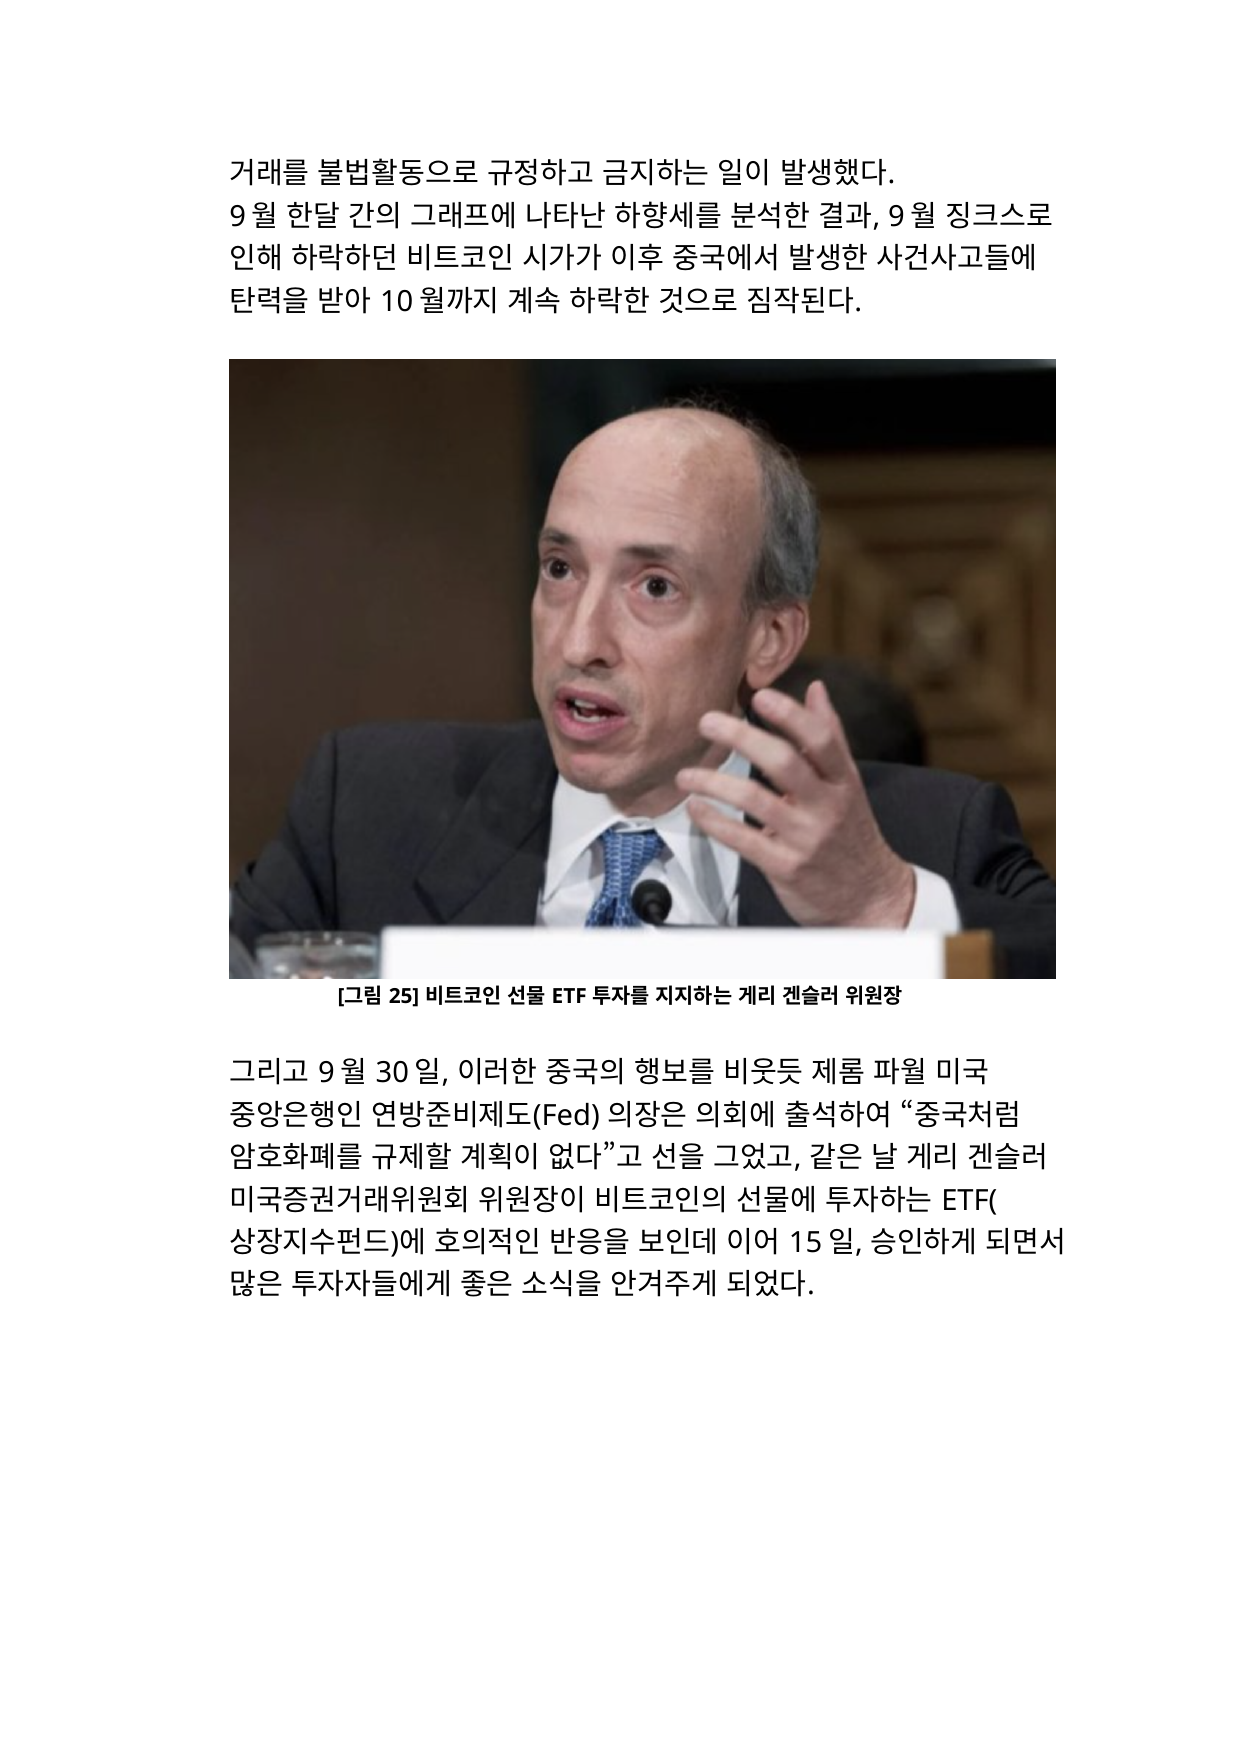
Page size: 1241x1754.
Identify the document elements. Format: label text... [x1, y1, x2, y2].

picture [229, 359, 1056, 979]
text [그림 25] 비트코인 선물 ETF 투자를 지지하는 게리 겐슬러 위원장 [150, 979, 1090, 1009]
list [229, 150, 1090, 192]
list 9월 한달 간의 그래프에 나타난 하향세를 분석한 결과, 9월 징크스로 인해 하락하던 비트코인 시가가 이후 중국에서 발생한 사건사고들에 탄력을 받아 10월까지 계속 하락한 것으로 짐작된다. [229, 192, 1090, 319]
list 그리고 9월 30일, 이러한 중국의 행보를 비웃듯 제롬 파월 미국 중앙은행인 연방준비제도(Fed) 의장은 의회에 출석하여 “중국처럼 암호화폐를 규제할 계획이 없다”고 선을 그었고, 같은 날 게리 겐슬러 미국증권거래위원회 위원장이 비트코인의 선물에 투자하는 ETF(상장지수펀드)에 호의적인 반응을 보인데 이어 15일, 승인하게 되면서 많은 투자자들에게 좋은 소식을 안겨주게 되었다. [229, 1049, 1090, 1303]
